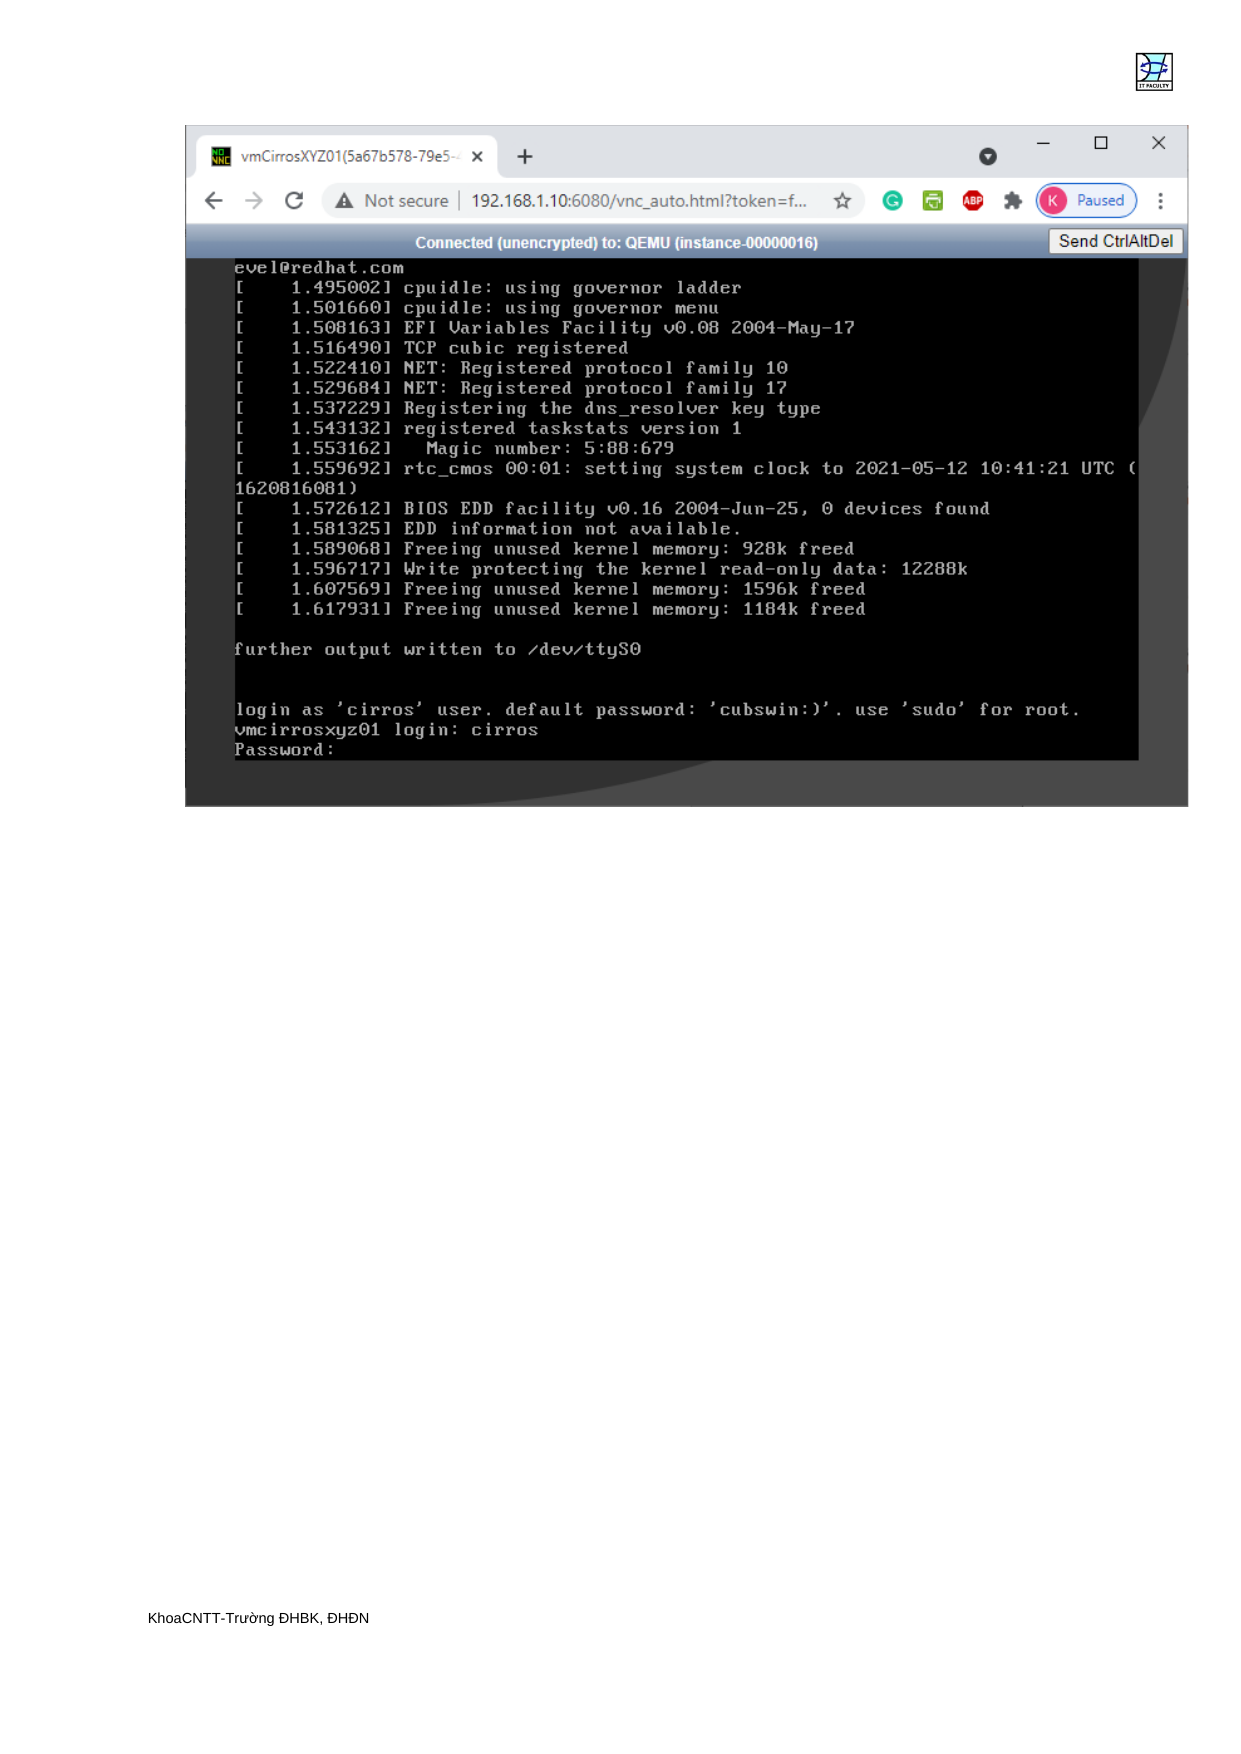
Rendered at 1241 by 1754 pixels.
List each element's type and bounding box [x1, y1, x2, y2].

picture [1134, 52, 1174, 92]
picture [185, 125, 1189, 807]
